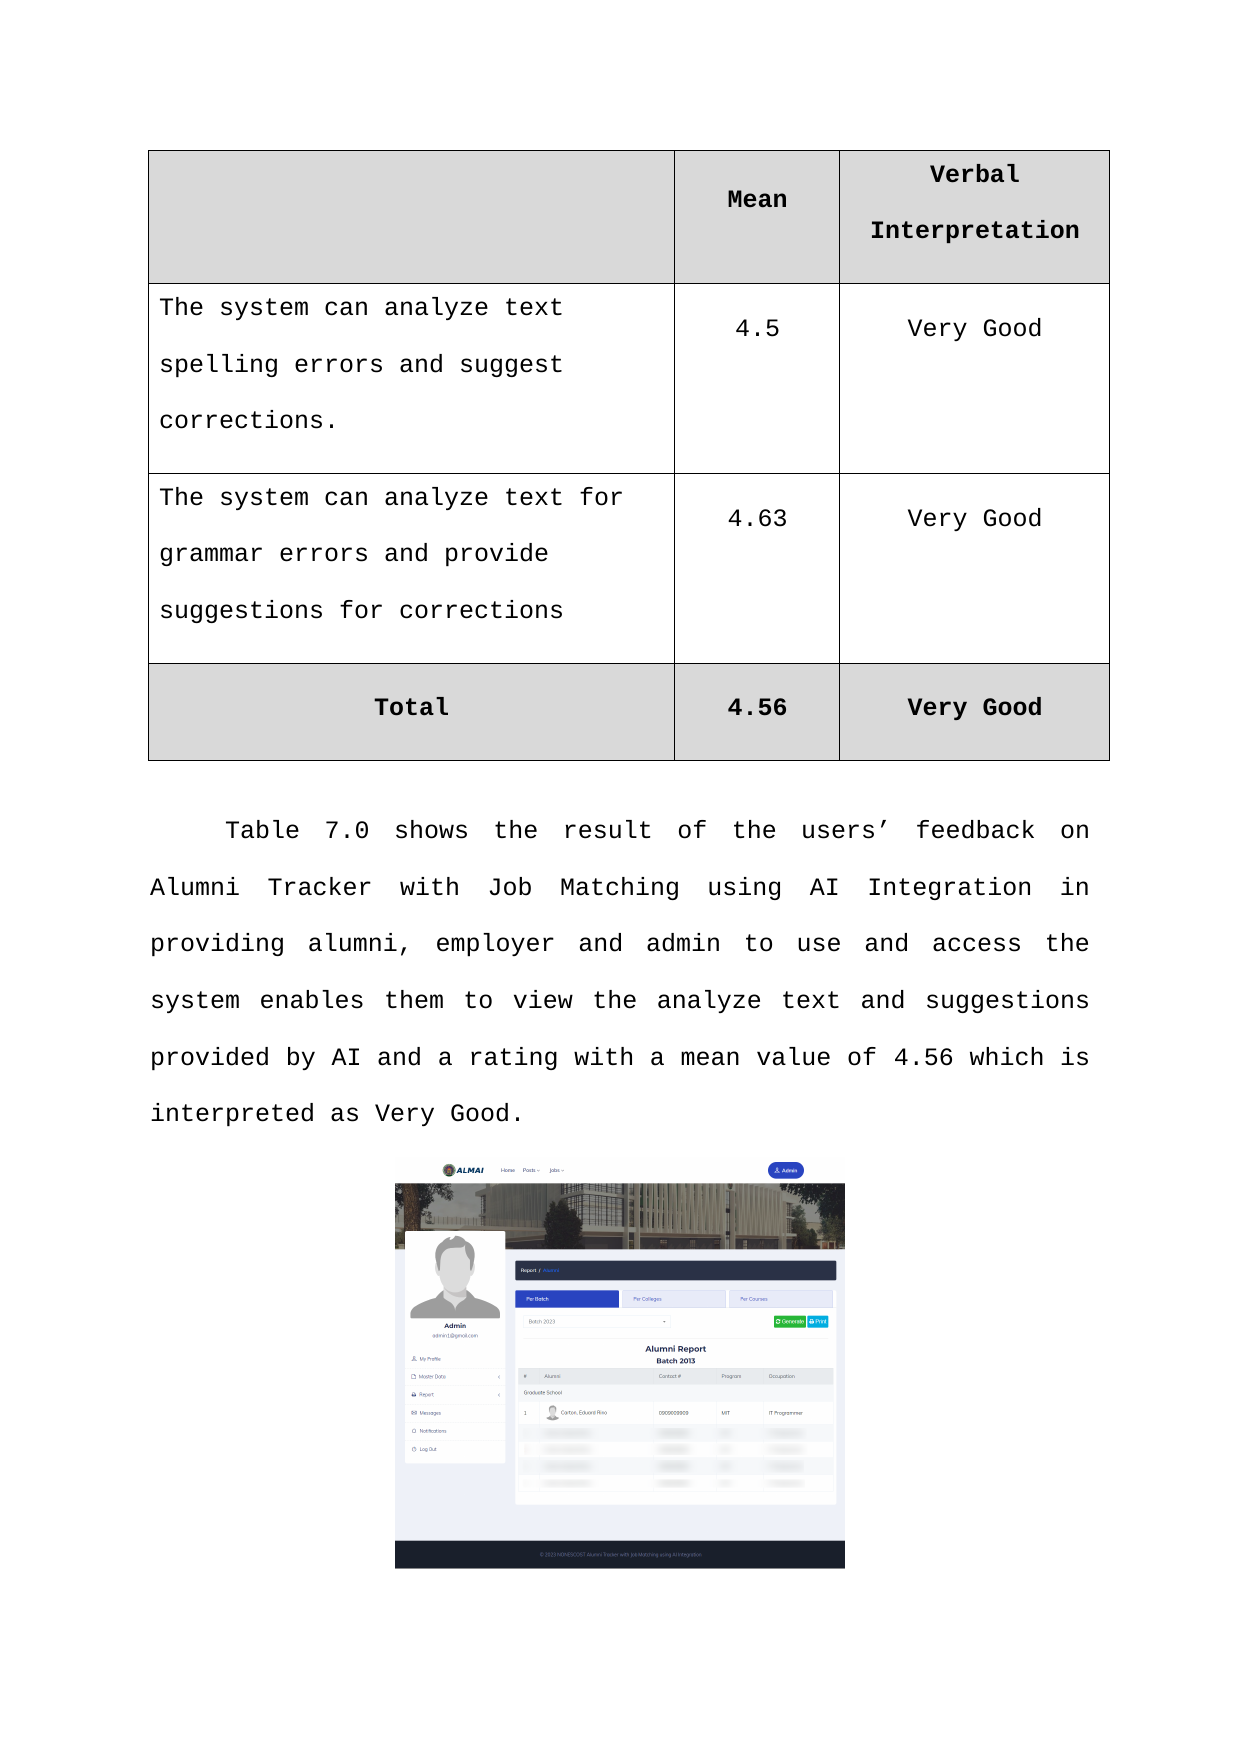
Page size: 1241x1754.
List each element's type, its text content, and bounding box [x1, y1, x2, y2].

table_cell 4.5 [675, 284, 839, 473]
table_cell Very Good [840, 474, 1109, 663]
table_cell The system can analyze text for grammar errors and provide suggestions for corrections [149, 474, 674, 663]
table_cell Very Good [840, 284, 1109, 473]
table_cell The system can analyze text spelling errors and suggest corrections. [149, 284, 674, 473]
table_cell Very Good [840, 664, 1109, 760]
picture [395, 1157, 845, 1569]
table_cell Total [149, 664, 674, 760]
table_header Mean [675, 151, 839, 283]
table_header [149, 151, 674, 283]
table_cell 4.56 [675, 664, 839, 760]
text Table 7.0 shows the result of the users’ feedback on Alumni Tracker with Job Matching using AI Integration in providing alumni, employer and admin to use and access the system enables them to view the analyze text and suggestions provided by AI and a rating with a mean value of 4.56 which is interpreted as Very Good. [150, 818, 1090, 1129]
table_header Verbal Interpretation [840, 151, 1109, 283]
table_cell 4.63 [675, 474, 839, 663]
